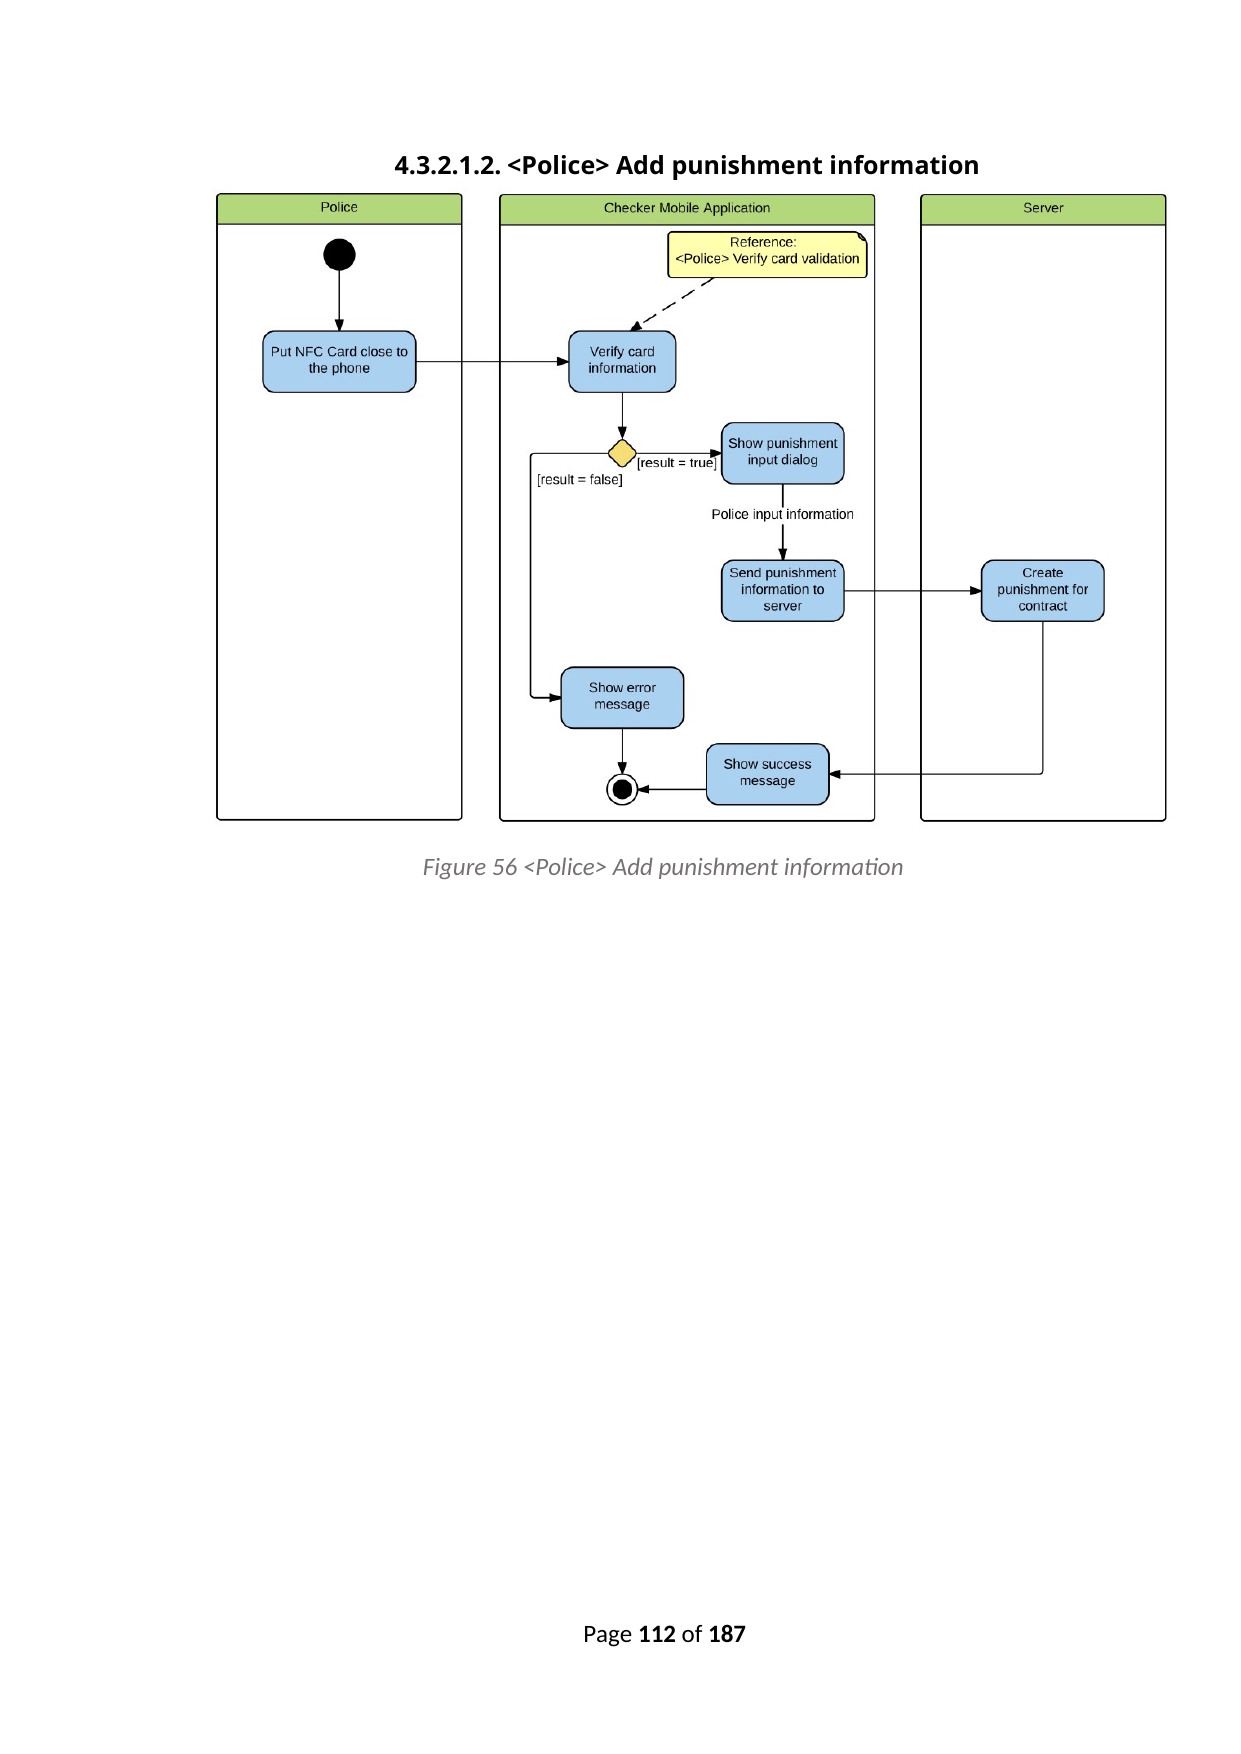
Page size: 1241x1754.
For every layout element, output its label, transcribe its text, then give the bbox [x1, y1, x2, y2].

subtitle <Police> Add punishment information [394, 148, 1122, 181]
picture [206, 181, 1180, 832]
